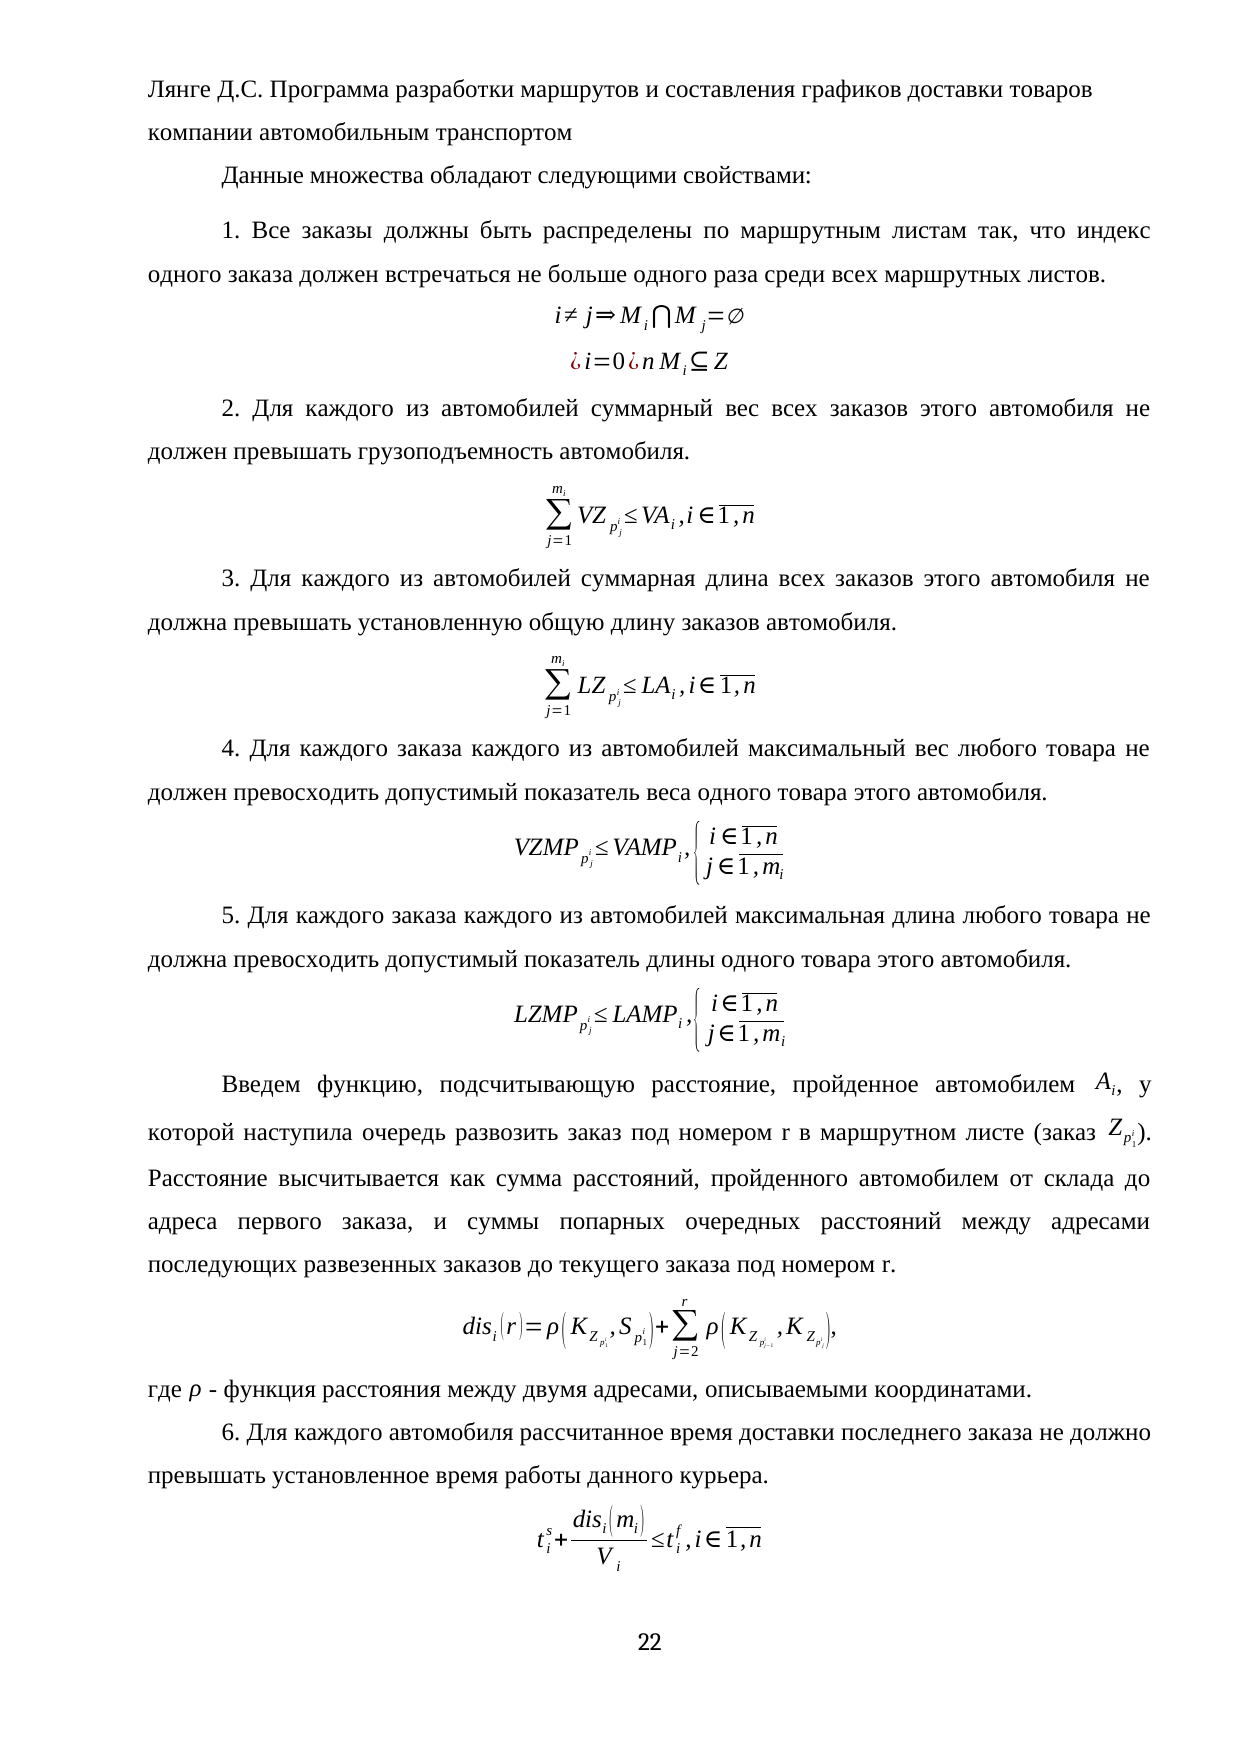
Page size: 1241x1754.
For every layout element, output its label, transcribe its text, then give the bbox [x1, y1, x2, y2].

text 6. Для каждого автомобиля рассчитанное время доставки последнего заказа не должно превышать установленное время работы данного курьера. [148, 1417, 1152, 1489]
text , [148, 1293, 1152, 1360]
text Введем функцию, подсчитывающую расстояние, пройденное автомобилем , у которой наступила очередь развозить заказ под номером r в маршрутном листе (заказ ). Расстояние высчитывается как сумма расстояний, пройденного автомобилем от склада до адреса первого заказа, и суммы попарных очередных расстояний между адресами последующих развезенных заказов до текущего заказа под номером r. [148, 1067, 1152, 1278]
text 1. Все заказы должны быть распределены по маршрутным листам так, что индекс одного заказа должен встречаться не больше одного раза среди всех маршрутных листов. [148, 216, 1152, 287]
text 3. Для каждого из автомобилей суммарная длина всех заказов этого автомобиля не должна превышать установленную общую длину заказов автомобиля. [148, 563, 1152, 635]
text где - функция расстояния между двумя адресами, описываемыми координатами. [148, 1374, 1152, 1403]
text 2. Для каждого из автомобилей суммарный вес всех заказов этого автомобиля не должен превышать грузоподъемность автомобиля. [148, 393, 1152, 465]
text Данные множества обладают следующими свойствами: [148, 160, 1152, 189]
text 4. Для каждого заказа каждого из автомобилей максимальный вес любого товара не должен превосходить допустимый показатель веса одного товара этого автомобиля. [148, 733, 1152, 805]
text 5. Для каждого заказа каждого из автомобилей максимальная длина любого товара не должна превосходить допустимый показатель длины одного товара этого автомобиля. [148, 901, 1152, 972]
